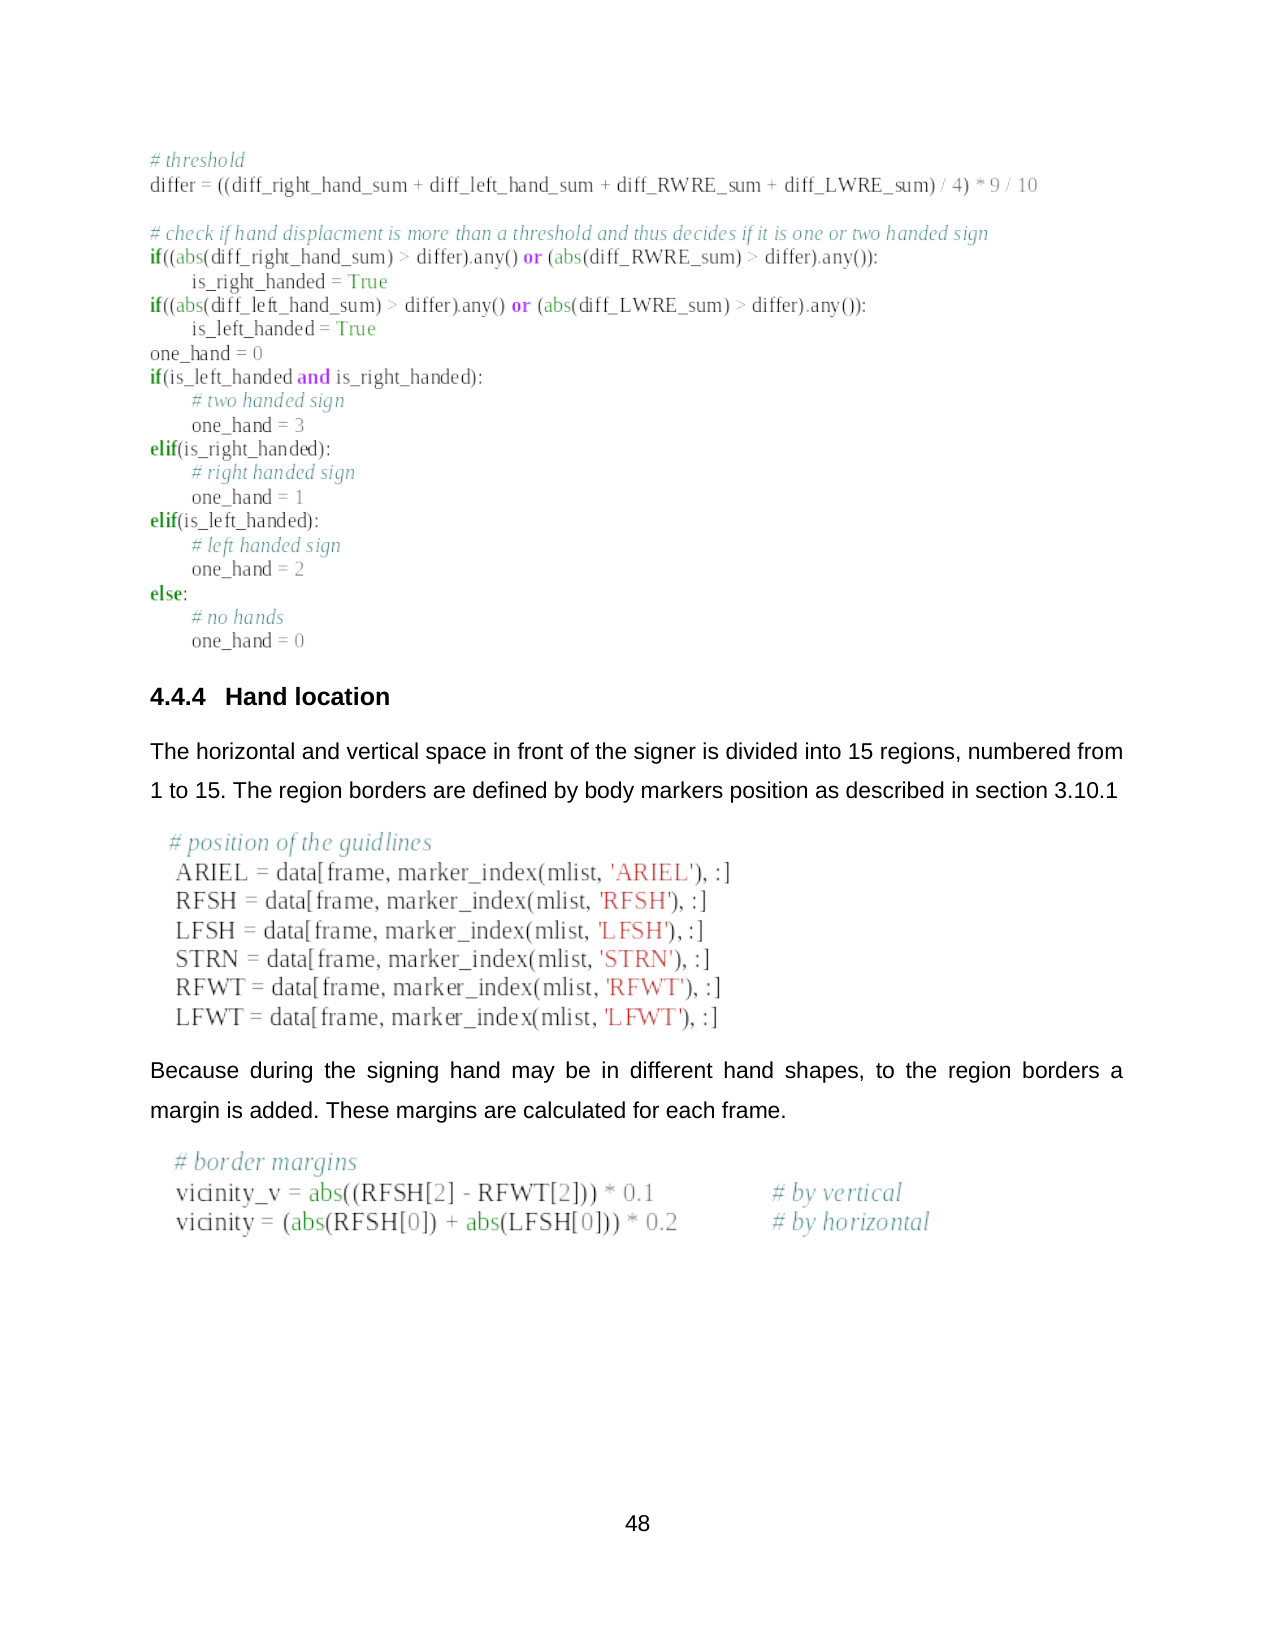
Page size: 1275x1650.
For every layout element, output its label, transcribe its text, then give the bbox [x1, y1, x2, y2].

text Because during the signing hand may be in different hand shapes, to the region borders a margin is added. These margins are calculated for each frame. [150, 1057, 1125, 1123]
text The horizontal and vertical space in front of the signer is divided into 15 regions, numbered from 1 to 15. The region borders are defined by body markers position as described in section 3.10.1 [150, 738, 1125, 803]
subtitle Hand location [150, 682, 1125, 711]
